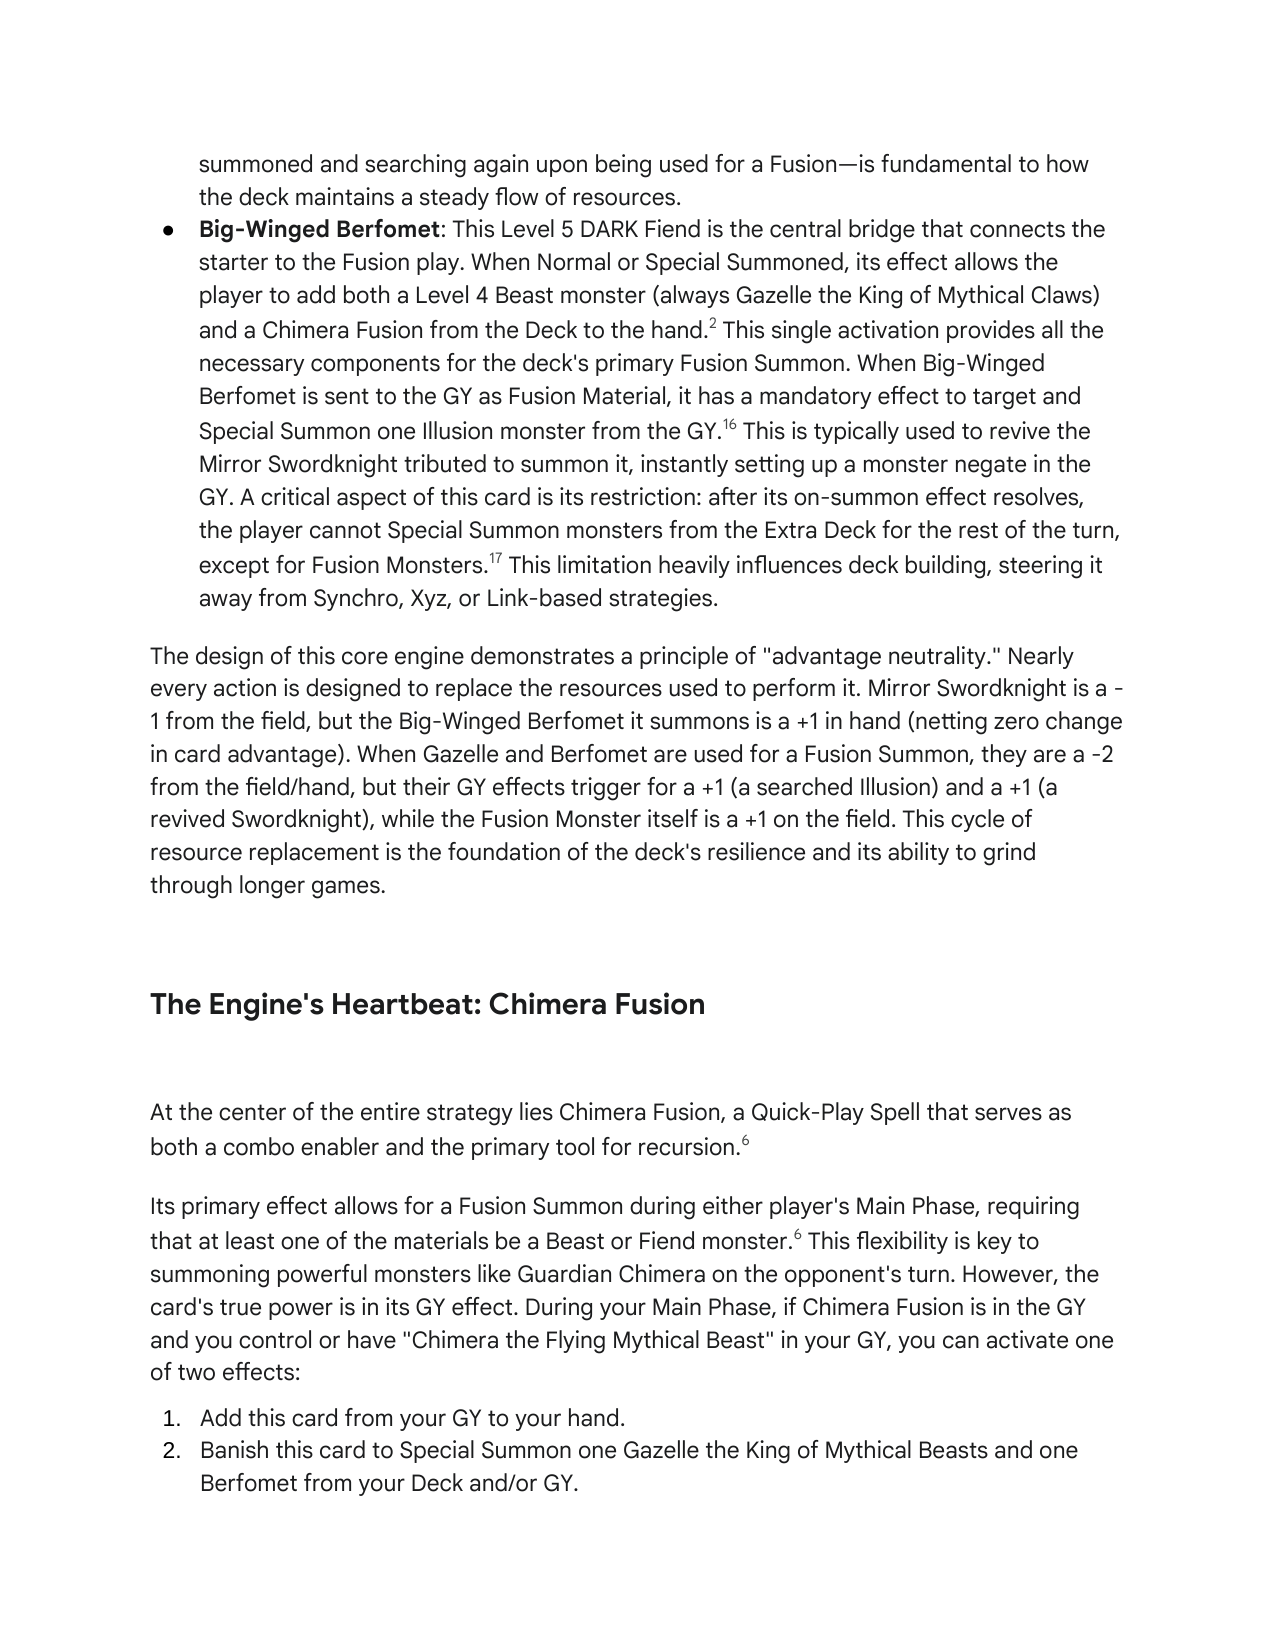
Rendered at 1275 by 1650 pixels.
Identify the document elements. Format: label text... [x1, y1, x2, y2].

subtitle The Engine's Heartbeat: Chimera Fusion [150, 986, 1125, 1023]
list Add this card from your GY to your hand. [162, 1404, 1125, 1433]
text Its primary effect allows for a Fusion Summon during either player's Main Phase, requiring that at least one of the materials be a Beast or Fiend monster.6 This flexibility is key to summoning powerful monsters like Guardian Chimera on the opponent's turn. However, the card's true power is in its GY effect. During your Main Phase, if Chimera Fusion is in the GY and you control or have "Chimera the Flying Mythical Beast" in your GY, you can activate one of two effects: [150, 1192, 1125, 1387]
list Big-Winged Berfomet: This Level 5 DARK Fiend is the central bridge that connects the starter to the Fusion play. When Normal or Special Summoned, its effect allows the player to add both a Level 4 Beast monster (always Gazelle the King of Mythical Claws) and a Chimera Fusion from the Deck to the hand.2 This single activation provides all the necessary components for the deck's primary Fusion Summon. When Big-Winged Berfomet is sent to the GY as Fusion Material, it has a mandatory effect to target and Special Summon one Illusion monster from the GY.16 This is typically used to revive the Mirror Swordknight tributed to summon it, instantly setting up a monster negate in the GY. A critical aspect of this card is its restriction: after its on-summon effect resolves, the player cannot Special Summon monsters from the Extra Deck for the rest of the turn, except for Fusion Monsters.17 This limitation heavily influences deck building, steering it away from Synchro, Xyz, or Link-based strategies. [161, 215, 1125, 613]
text The design of this core engine demonstrates a principle of "advantage neutrality." Nearly every action is designed to replace the resources used to perform it. Mirror Swordknight is a -1 from the field, but the Big-Winged Berfomet it summons is a +1 in hand (netting zero change in card advantage). When Gazelle and Berfomet are used for a Fusion Summon, they are a -2 from the field/hand, but their GY effects trigger for a +1 (a searched Illusion) and a +1 (a revived Swordknight), while the Fusion Monster itself is a +1 on the field. This cycle of resource replacement is the foundation of the deck's resilience and its ability to grind through longer games. [150, 642, 1125, 900]
text At the center of the entire strategy lies Chimera Fusion, a Quick-Play Spell that serves as both a combo enabler and the primary tool for recursion.6 [150, 1098, 1125, 1163]
list Banish this card to Special Summon one Gazelle the King of Mythical Beasts and one Berfomet from your Deck and/or GY. [162, 1437, 1125, 1498]
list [161, 150, 1125, 211]
